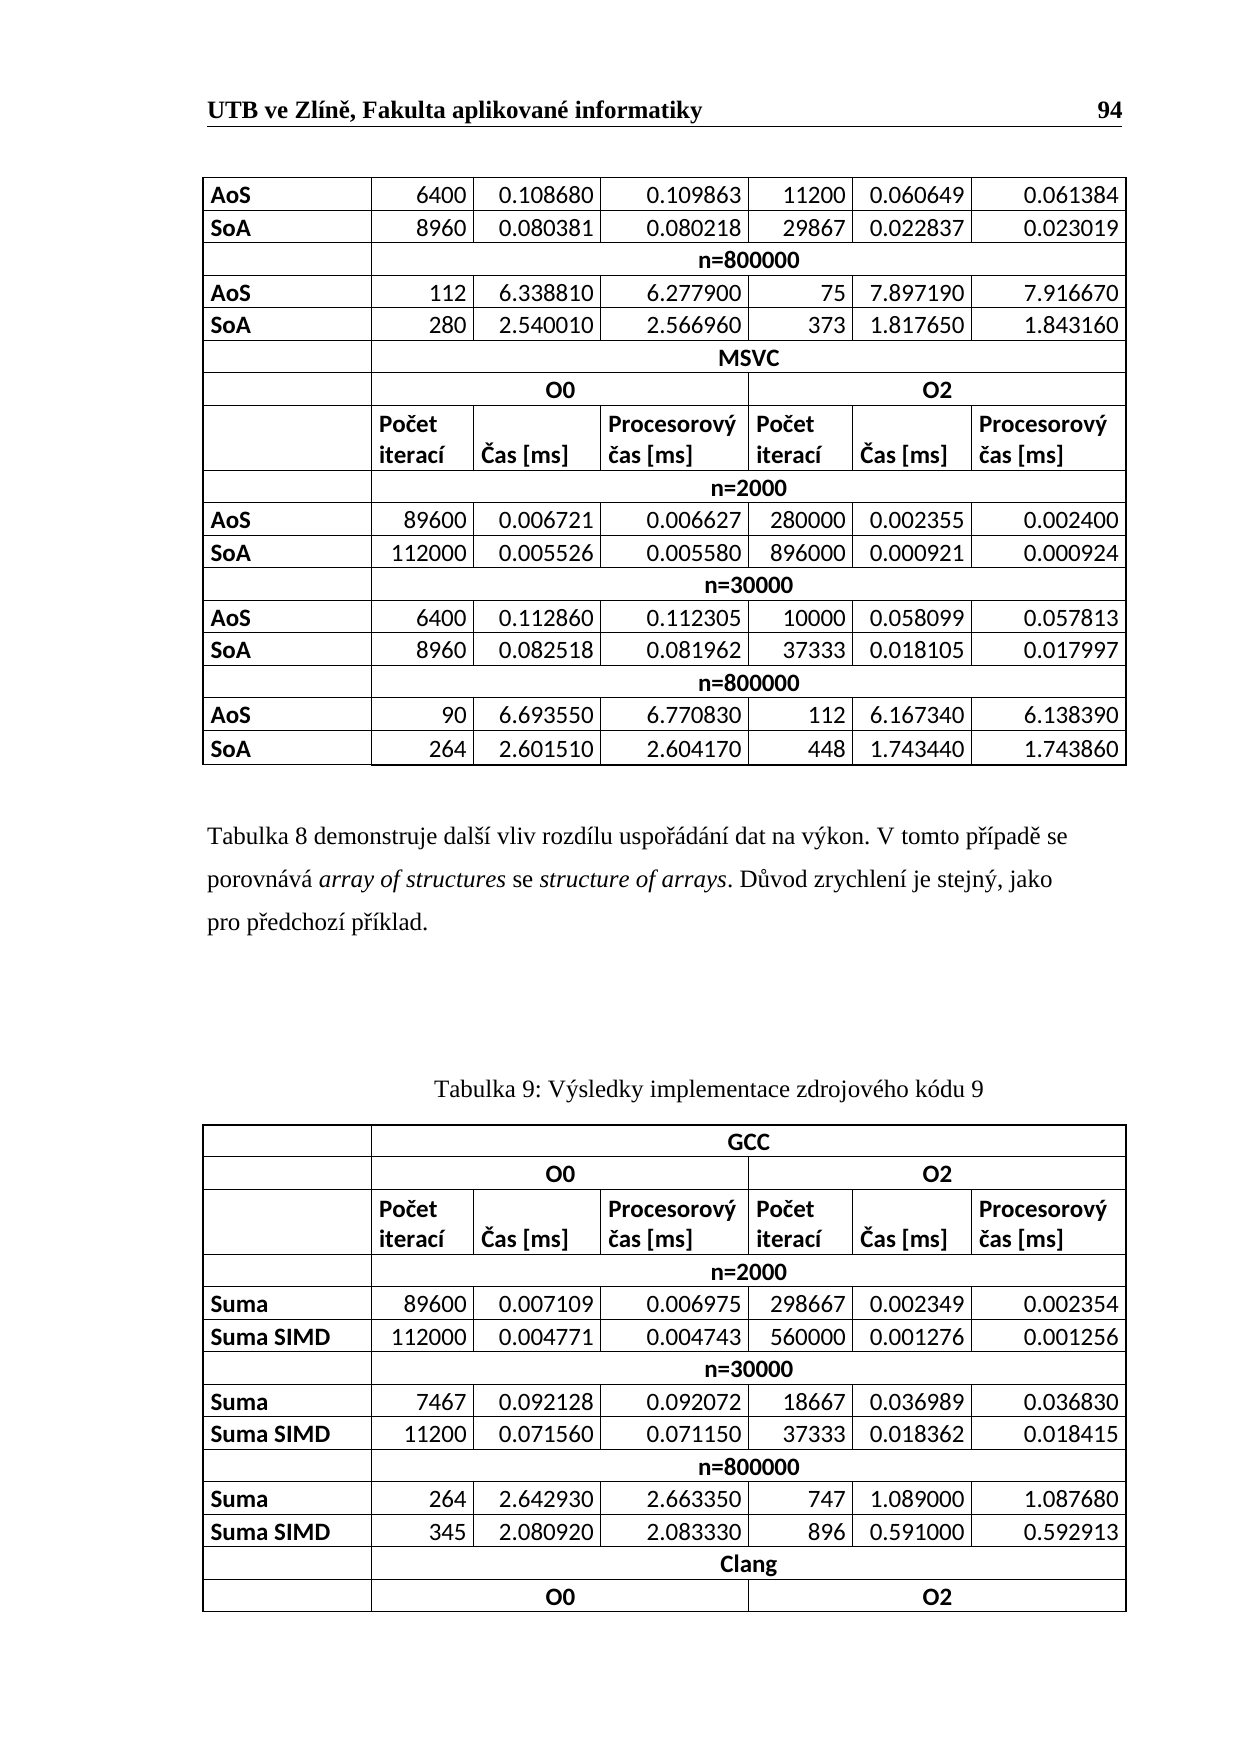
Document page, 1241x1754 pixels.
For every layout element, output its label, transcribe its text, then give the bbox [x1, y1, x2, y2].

table_cell Čas [ms] [853, 406, 971, 470]
table_cell Suma [204, 1482, 371, 1514]
table_cell 0.592913 [972, 1515, 1125, 1546]
table_cell 7.897190 [853, 276, 971, 307]
table_cell 0.001256 [972, 1320, 1125, 1351]
table_cell 6.277900 [601, 276, 748, 307]
table_cell AoS [204, 698, 371, 730]
table_cell 0.082518 [474, 633, 600, 665]
table_cell 0.001276 [853, 1320, 971, 1351]
table_cell 0.002400 [972, 503, 1125, 535]
table_cell [204, 1157, 371, 1189]
table_cell 1.743440 [853, 731, 971, 763]
table_cell 0.017997 [972, 633, 1125, 665]
table_cell 0.071150 [601, 1417, 748, 1449]
table_cell 0.071560 [474, 1417, 600, 1449]
table_cell [204, 1255, 371, 1286]
table_cell 1.089000 [853, 1482, 971, 1514]
table_cell 6.693550 [474, 698, 600, 730]
table_cell [204, 243, 371, 275]
table_cell n=800000 [372, 1450, 1125, 1481]
table_cell 0.081962 [601, 633, 748, 665]
table_cell 6400 [372, 178, 473, 210]
table_cell [204, 666, 371, 697]
table_cell 37333 [749, 633, 852, 665]
table_cell 373 [749, 308, 852, 340]
table_cell 0.061384 [972, 178, 1125, 210]
table_cell Suma SIMD [204, 1515, 371, 1546]
table_cell 0.006627 [601, 503, 748, 535]
table_cell 0.080218 [601, 211, 748, 242]
table_cell 0.004771 [474, 1320, 600, 1351]
table_cell 11200 [372, 1417, 473, 1449]
table_cell O0 [372, 1157, 748, 1189]
table_cell 2.663350 [601, 1482, 748, 1514]
table_cell [204, 373, 371, 405]
table_cell 6.770830 [601, 698, 748, 730]
table_cell 298667 [749, 1287, 852, 1319]
table_cell 11200 [749, 178, 852, 210]
table_cell 345 [372, 1515, 473, 1546]
table_cell 8960 [372, 211, 473, 242]
table_cell AoS [204, 601, 371, 632]
table_cell 1.087680 [972, 1482, 1125, 1514]
table_cell Čas [ms] [474, 406, 600, 470]
text Tabulka 8 demonstruje další vliv rozdílu uspořádání dat na výkon. V tomto případě se porovnává array of structures se structure of arrays. Důvod zrychlení je stejný, jako pro předchozí příklad. [207, 821, 1122, 936]
table_cell 747 [749, 1482, 852, 1514]
table_cell 0.005526 [474, 536, 600, 567]
table_cell 112 [749, 698, 852, 730]
table_cell 280 [372, 308, 473, 340]
table_cell Čas [ms] [853, 1190, 971, 1254]
table_cell 8960 [372, 633, 473, 665]
table_cell Počet iterací [749, 406, 852, 470]
table_cell 0.018105 [853, 633, 971, 665]
table_cell 2.642930 [474, 1482, 600, 1514]
table_cell Procesorový čas [ms] [972, 1190, 1125, 1254]
table_cell 896000 [749, 536, 852, 567]
table_cell MSVC [372, 341, 1125, 372]
table_cell Suma SIMD [204, 1320, 371, 1351]
table_cell [204, 1190, 371, 1254]
table_cell 0.023019 [972, 211, 1125, 242]
table_cell n=30000 [372, 568, 1125, 600]
table_cell Počet iterací [372, 406, 473, 470]
table_cell 2.540010 [474, 308, 600, 340]
table_cell 2.604170 [601, 731, 748, 763]
table_cell Procesorový čas [ms] [601, 406, 748, 470]
table_cell SoA [204, 633, 371, 665]
table_cell 0.022837 [853, 211, 971, 242]
table_cell 280000 [749, 503, 852, 535]
table_cell 2.083330 [601, 1515, 748, 1546]
table_cell Počet iterací [749, 1190, 852, 1254]
table_cell 112000 [372, 536, 473, 567]
table_header GCC [372, 1126, 1125, 1156]
table_cell 1.843160 [972, 308, 1125, 340]
table_cell Procesorový čas [ms] [601, 1190, 748, 1254]
table_cell [204, 406, 371, 470]
table_cell Suma SIMD [204, 1417, 371, 1449]
table_cell 264 [372, 731, 473, 763]
table_cell SoA [204, 211, 371, 242]
table_cell 0.109863 [601, 178, 748, 210]
table_cell SoA [204, 731, 371, 763]
table_cell 75 [749, 276, 852, 307]
table_cell 6.338810 [474, 276, 600, 307]
table_cell O2 [749, 1580, 1125, 1611]
table_cell 0.002349 [853, 1287, 971, 1319]
table_cell 264 [372, 1482, 473, 1514]
table_cell n=2000 [372, 1255, 1125, 1286]
table_cell 0.092072 [601, 1385, 748, 1416]
table_cell O0 [372, 373, 748, 405]
table_cell 0.112305 [601, 601, 748, 632]
table_cell Procesorový čas [ms] [972, 406, 1125, 470]
table_cell Čas [ms] [474, 1190, 600, 1254]
table_cell 0.002355 [853, 503, 971, 535]
table_cell 0.006975 [601, 1287, 748, 1319]
table_cell 6.138390 [972, 698, 1125, 730]
table_cell n=800000 [372, 243, 1125, 275]
table_cell 112000 [372, 1320, 473, 1351]
table_cell 560000 [749, 1320, 852, 1351]
table_cell 0.004743 [601, 1320, 748, 1351]
table_cell 448 [749, 731, 852, 763]
table_cell O2 [749, 1157, 1125, 1189]
table_cell 89600 [372, 503, 473, 535]
table_cell 0.005580 [601, 536, 748, 567]
table_cell 0.080381 [474, 211, 600, 242]
table_cell SoA [204, 536, 371, 567]
table_cell 6.167340 [853, 698, 971, 730]
table_cell [204, 471, 371, 502]
table_cell [204, 1450, 371, 1481]
table_cell 896 [749, 1515, 852, 1546]
table_cell 0.018362 [853, 1417, 971, 1449]
table_cell [204, 568, 371, 600]
table_cell 90 [372, 698, 473, 730]
table_cell 0.002354 [972, 1287, 1125, 1319]
table_cell n=30000 [372, 1352, 1125, 1384]
table_cell 0.092128 [474, 1385, 600, 1416]
table_cell 29867 [749, 211, 852, 242]
table_cell 0.036989 [853, 1385, 971, 1416]
table_cell 0.060649 [853, 178, 971, 210]
table_cell O2 [749, 373, 1125, 405]
table_cell 0.018415 [972, 1417, 1125, 1449]
table_cell Clang [372, 1547, 1125, 1579]
table_cell 7467 [372, 1385, 473, 1416]
table_cell 0.591000 [853, 1515, 971, 1546]
table_cell 0.006721 [474, 503, 600, 535]
table_cell [204, 1352, 371, 1384]
table_cell 0.108680 [474, 178, 600, 210]
table_cell 1.743860 [972, 731, 1125, 763]
table_cell Suma [204, 1385, 371, 1416]
table_cell 0.000924 [972, 536, 1125, 567]
table_cell 0.007109 [474, 1287, 600, 1319]
table_cell n=800000 [372, 666, 1125, 697]
table_cell O0 [372, 1580, 748, 1611]
table_cell SoA [204, 308, 371, 340]
table_cell 89600 [372, 1287, 473, 1319]
table_cell 10000 [749, 601, 852, 632]
table_cell AoS [204, 276, 371, 307]
table_cell 0.112860 [474, 601, 600, 632]
table_cell 18667 [749, 1385, 852, 1416]
table_cell [204, 1580, 371, 1611]
table_cell 37333 [749, 1417, 852, 1449]
table_cell 112 [372, 276, 473, 307]
table_cell [204, 341, 371, 372]
table_cell n=2000 [372, 471, 1125, 502]
table_cell 6400 [372, 601, 473, 632]
table_cell 0.000921 [853, 536, 971, 567]
table_cell 1.817650 [853, 308, 971, 340]
table_cell Počet iterací [372, 1190, 473, 1254]
table_cell 7.916670 [972, 276, 1125, 307]
table_cell 2.080920 [474, 1515, 600, 1546]
table_cell 0.057813 [972, 601, 1125, 632]
table_cell Suma [204, 1287, 371, 1319]
table_cell AoS [204, 178, 371, 210]
table_cell [204, 1547, 371, 1579]
table_cell 0.058099 [853, 601, 971, 632]
table_cell AoS [204, 503, 371, 535]
table_cell 2.566960 [601, 308, 748, 340]
table_cell 0.036830 [972, 1385, 1125, 1416]
table_header [204, 1126, 371, 1156]
table_cell 2.601510 [474, 731, 600, 763]
